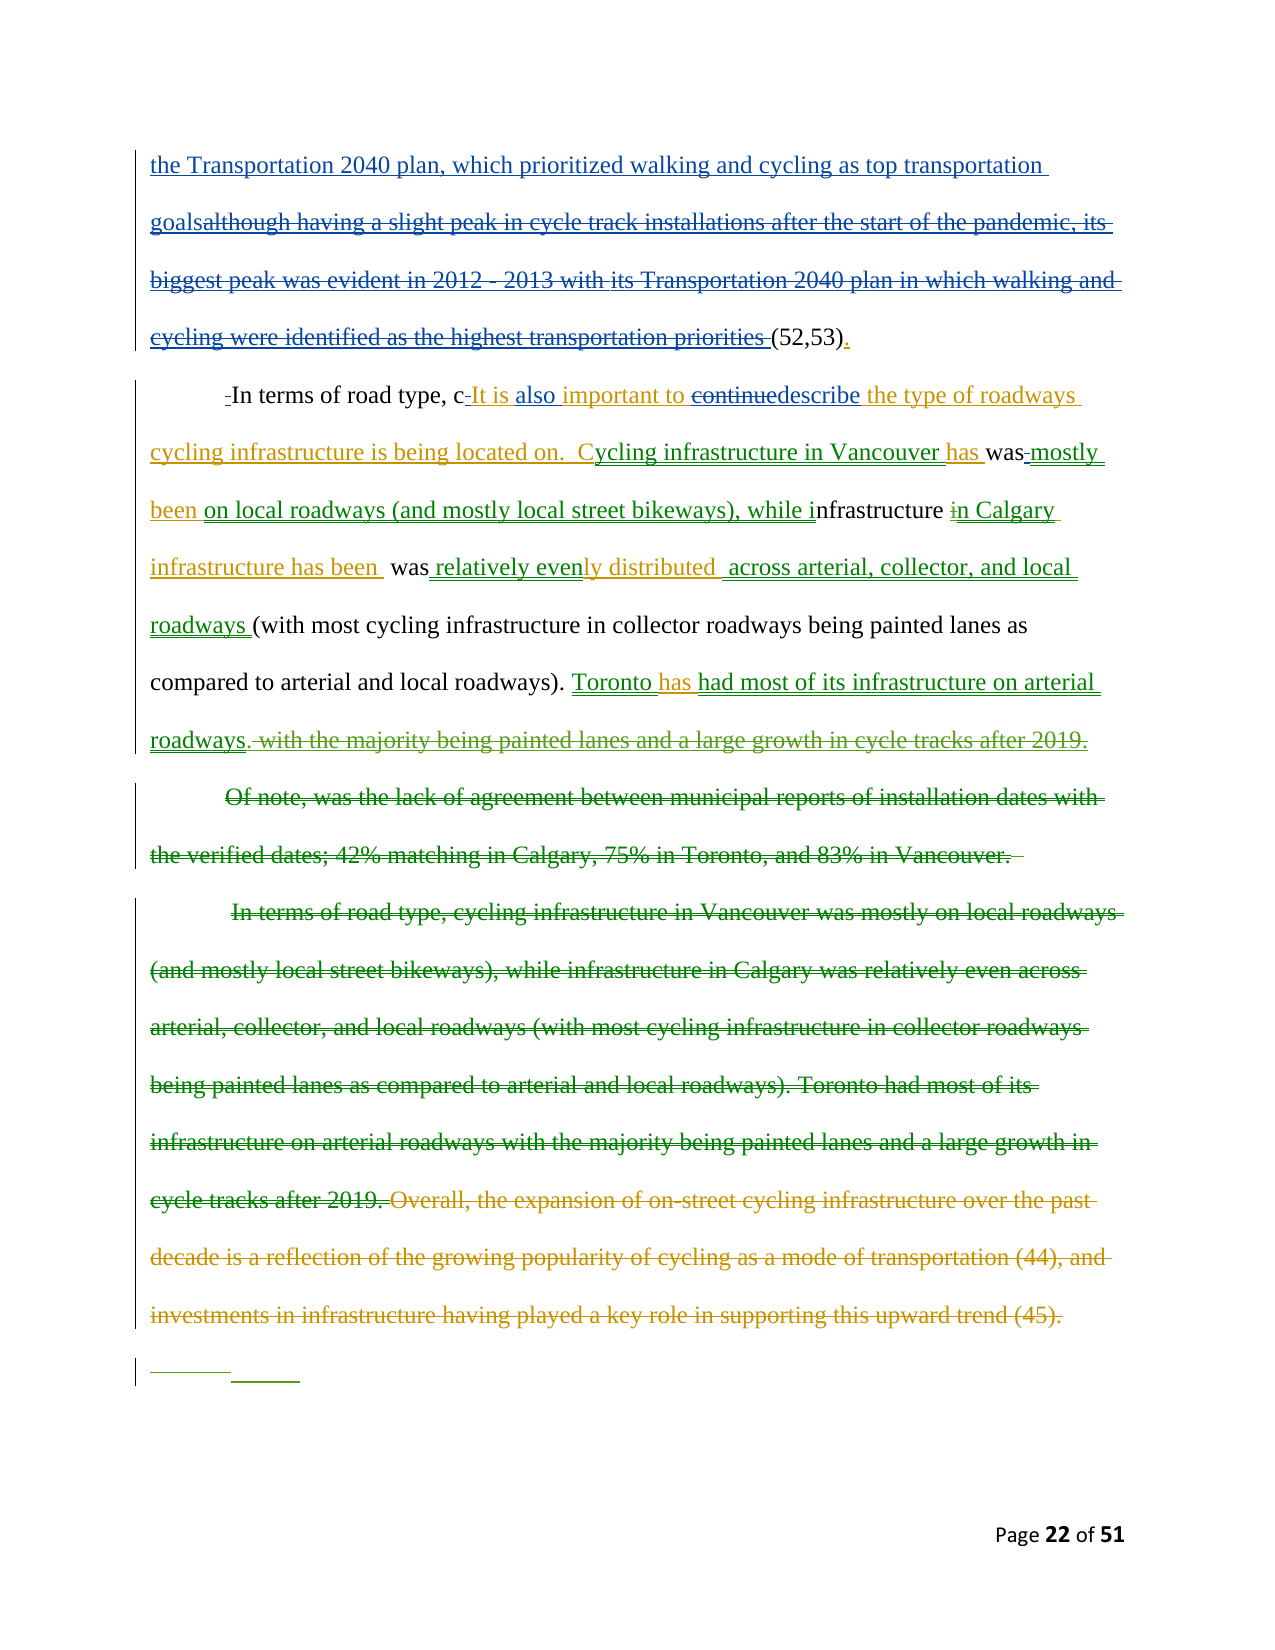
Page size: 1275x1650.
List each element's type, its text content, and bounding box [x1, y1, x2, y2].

text (51)(51)(51)(52,53) [150, 150, 1125, 351]
